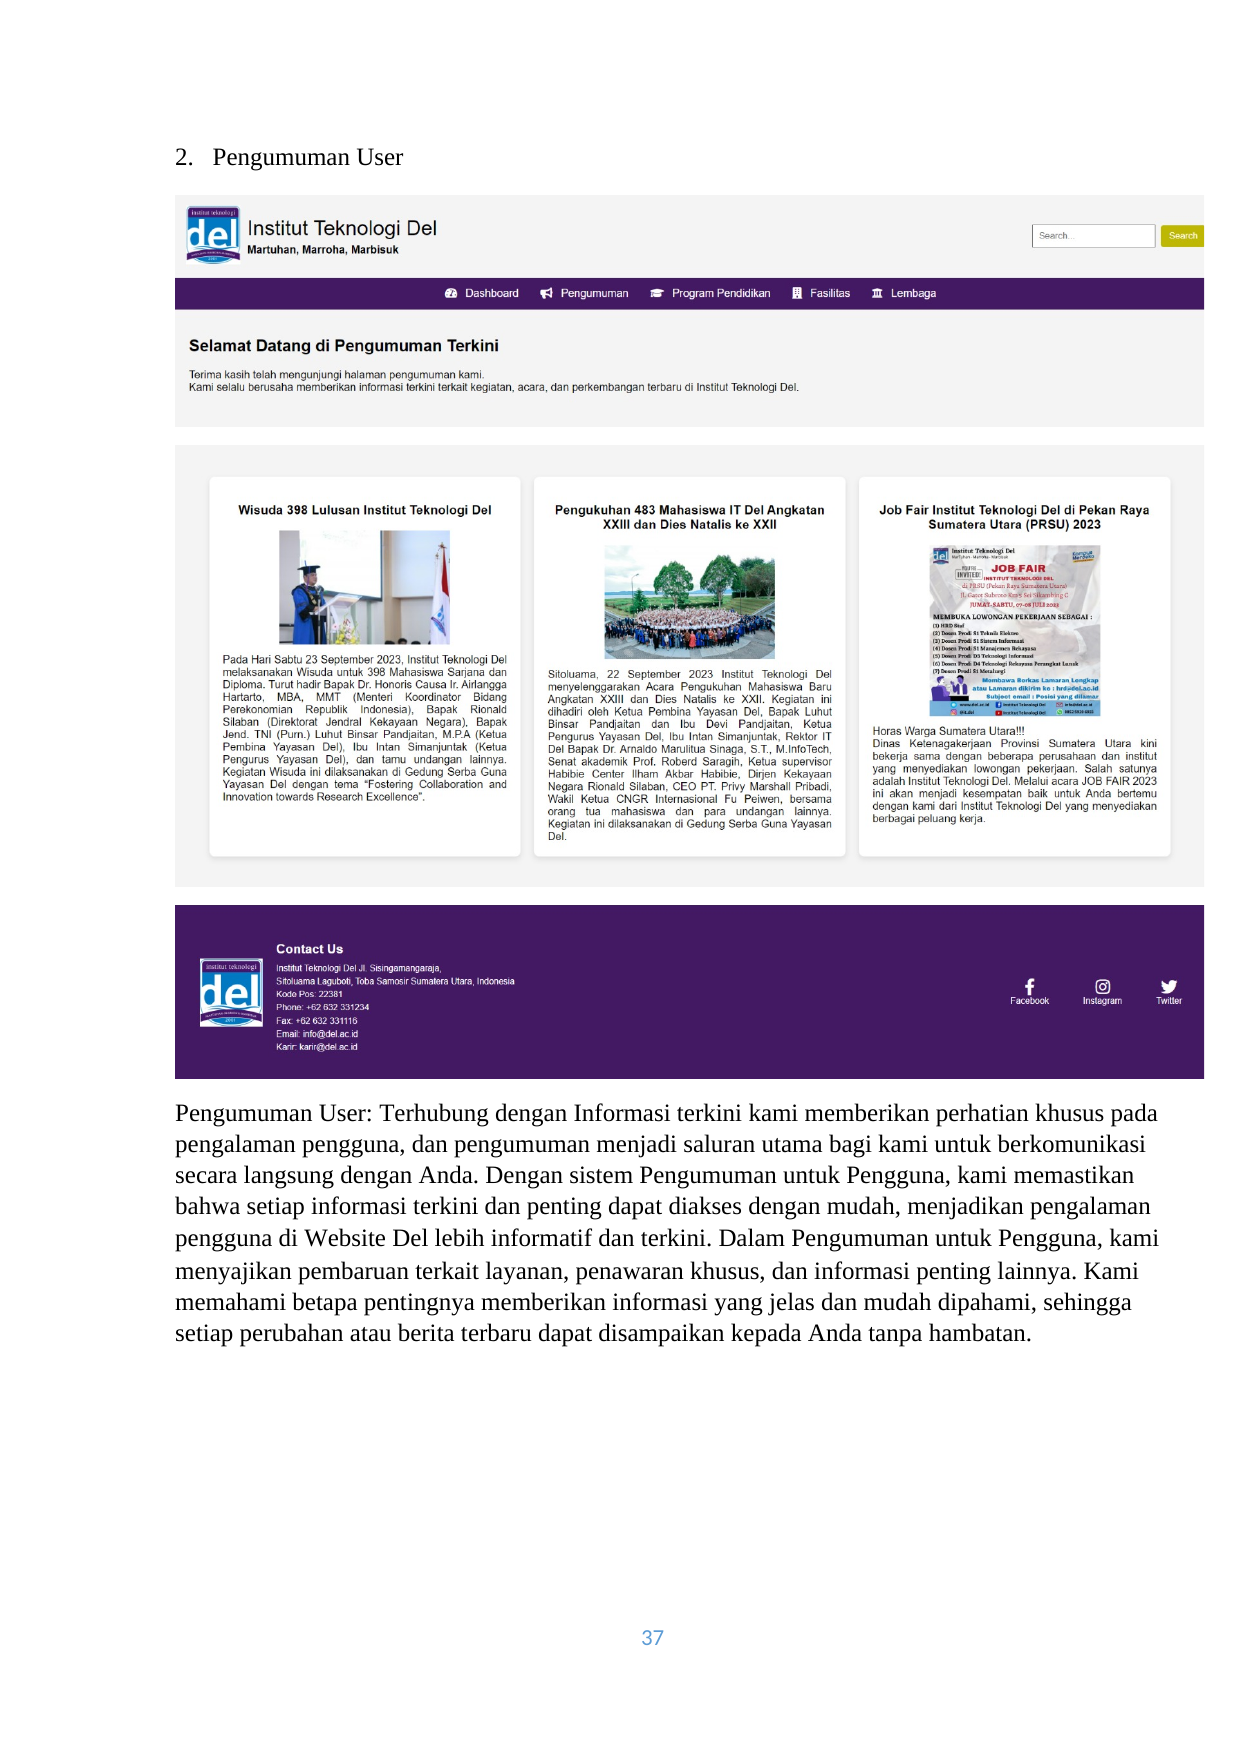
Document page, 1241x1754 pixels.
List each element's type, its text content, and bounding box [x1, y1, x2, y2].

picture [175, 195, 1205, 427]
picture [175, 905, 1205, 1079]
list Pengumuman User [175, 142, 1167, 170]
picture [175, 445, 1205, 887]
text Pengumuman User: Terhubung dengan Informasi terkini kami memberikan perhatian khusus pada pengalaman pengguna, dan pengumuman menjadi saluran utama bagi kami untuk berkomunikasi secara langsung dengan Anda. Dengan sistem Pengumuman untuk Pengguna, kami memastikan bahwa setiap informasi terkini dan penting dapat diakses dengan mudah, menjadikan pengalaman pengguna di Website Del lebih informatif dan terkini. Dalam Pengumuman untuk Pengguna, kami menyajikan pembaruan terkait layanan, penawaran khusus, dan informasi penting lainnya. Kami memahami betapa pentingnya memberikan informasi yang jelas dan mudah dipahami, sehingga setiap perubahan atau berita terbaru dapat disampaikan kepada Anda tanpa hambatan. [175, 1098, 1167, 1347]
